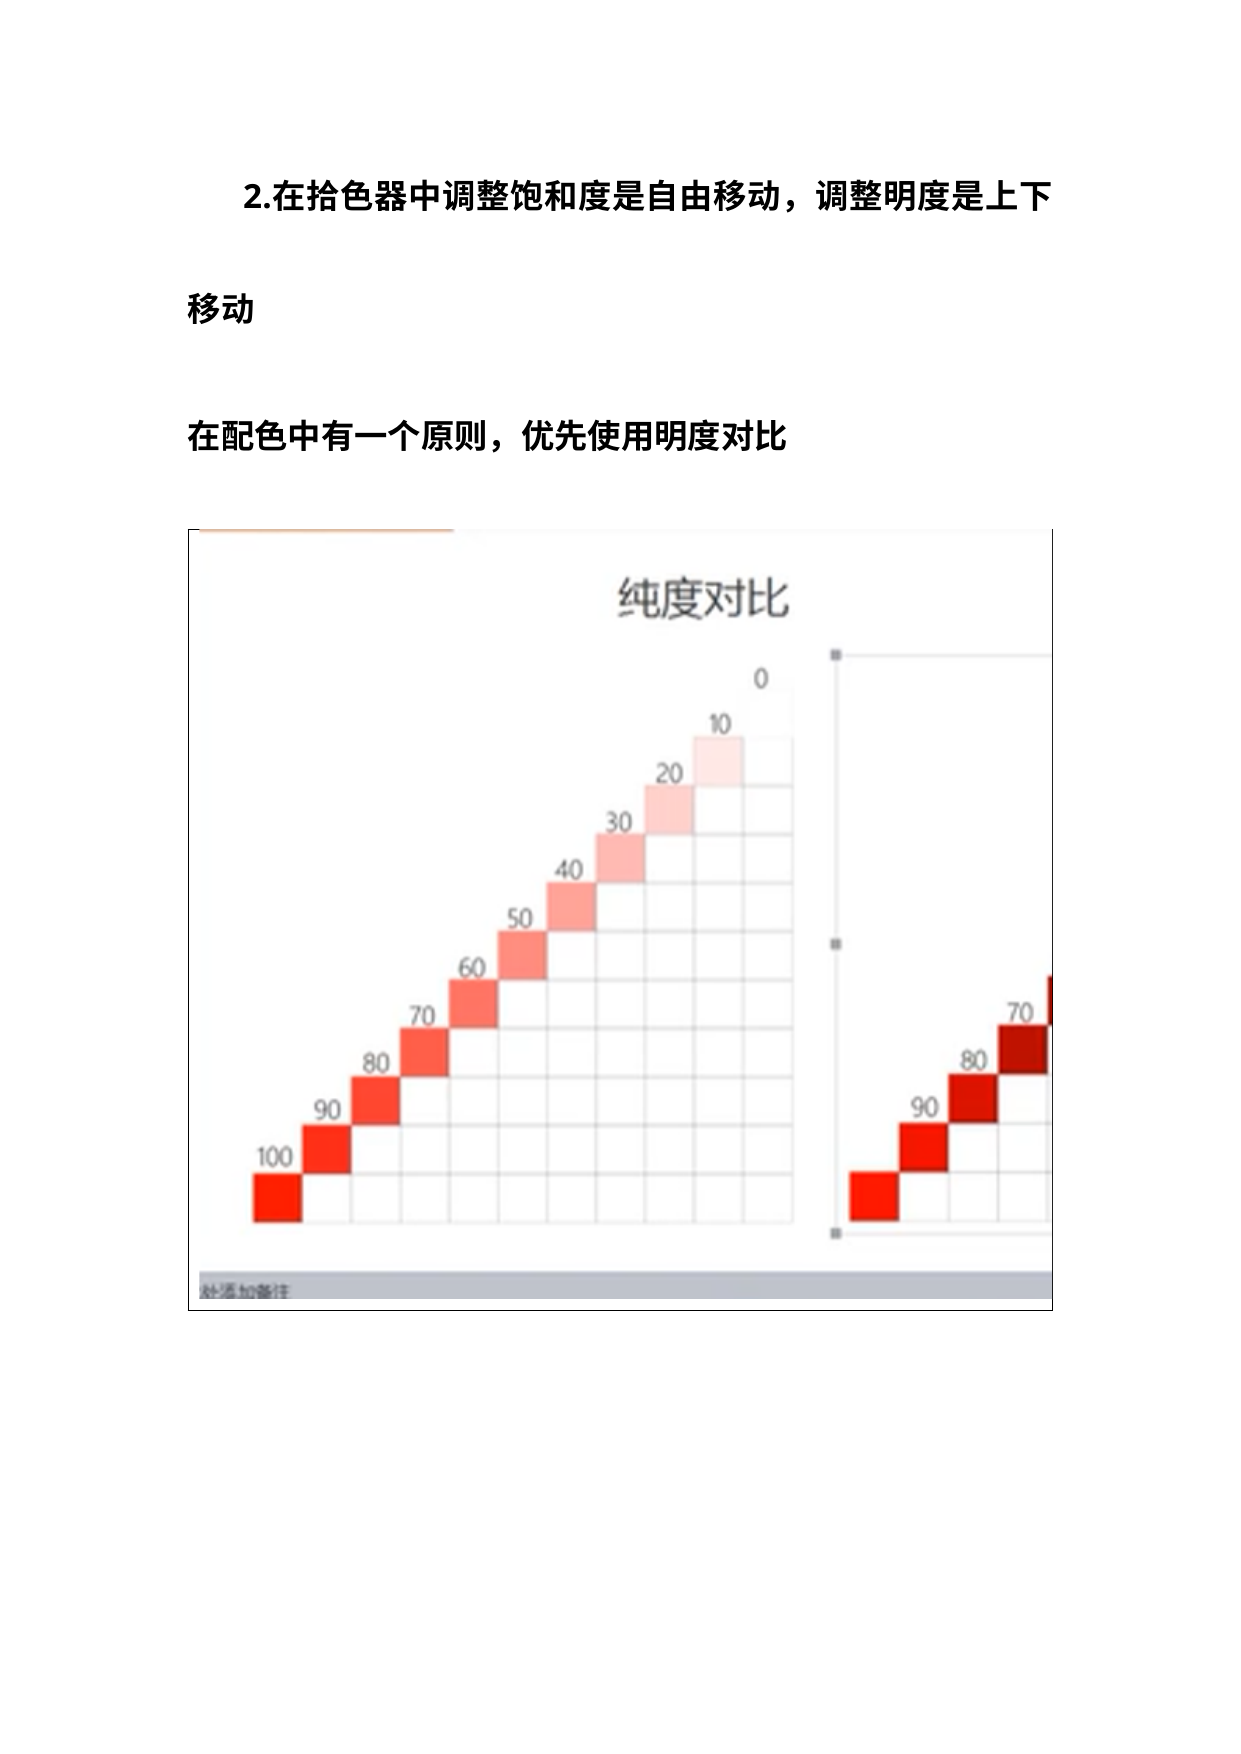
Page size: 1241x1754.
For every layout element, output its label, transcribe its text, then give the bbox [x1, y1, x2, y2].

subtitle 2.在拾色器中调整饱和度是自由移动，调整明度是上下移动 [187, 162, 1053, 339]
picture [199, 529, 1053, 1299]
table_header [189, 530, 1052, 1310]
subtitle 在配色中有一个原则，优先使用明度对比 [187, 402, 1053, 467]
